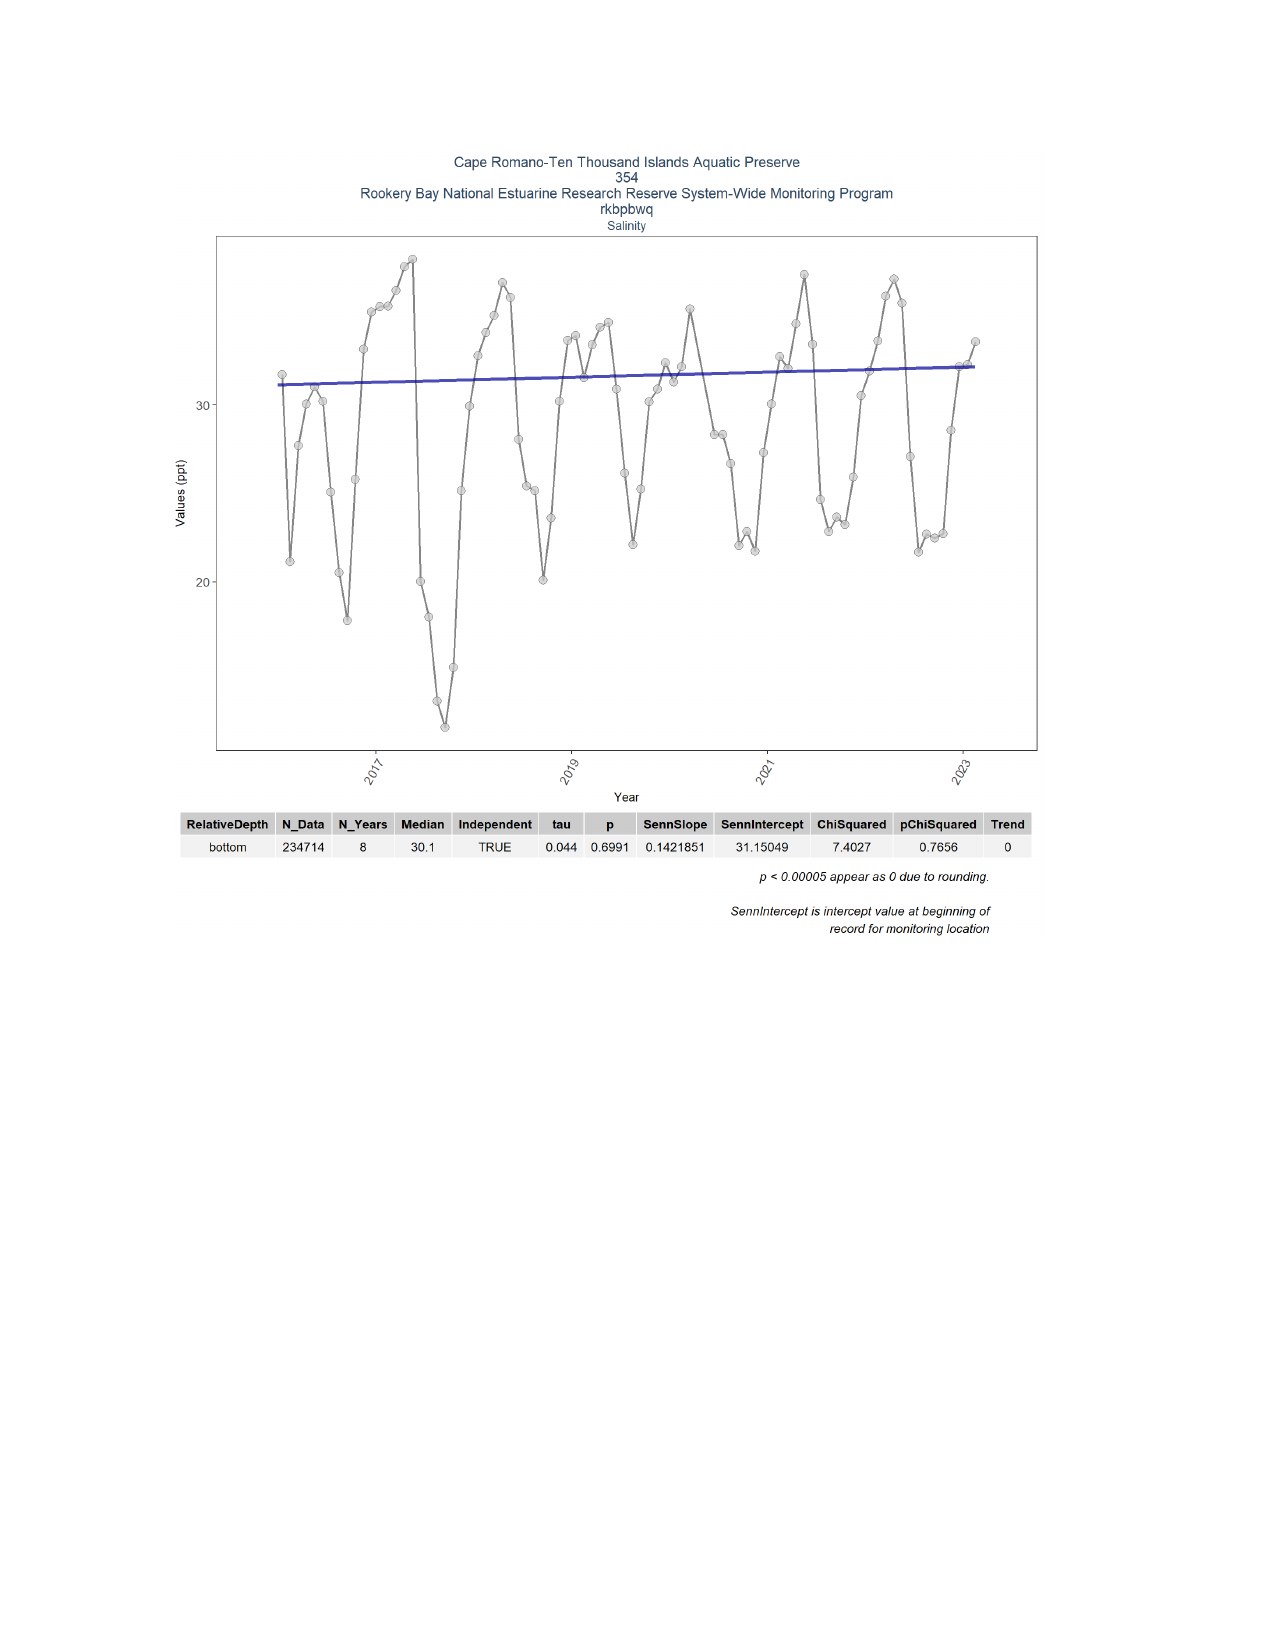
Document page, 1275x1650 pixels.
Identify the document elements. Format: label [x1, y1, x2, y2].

picture [168, 150, 1044, 938]
